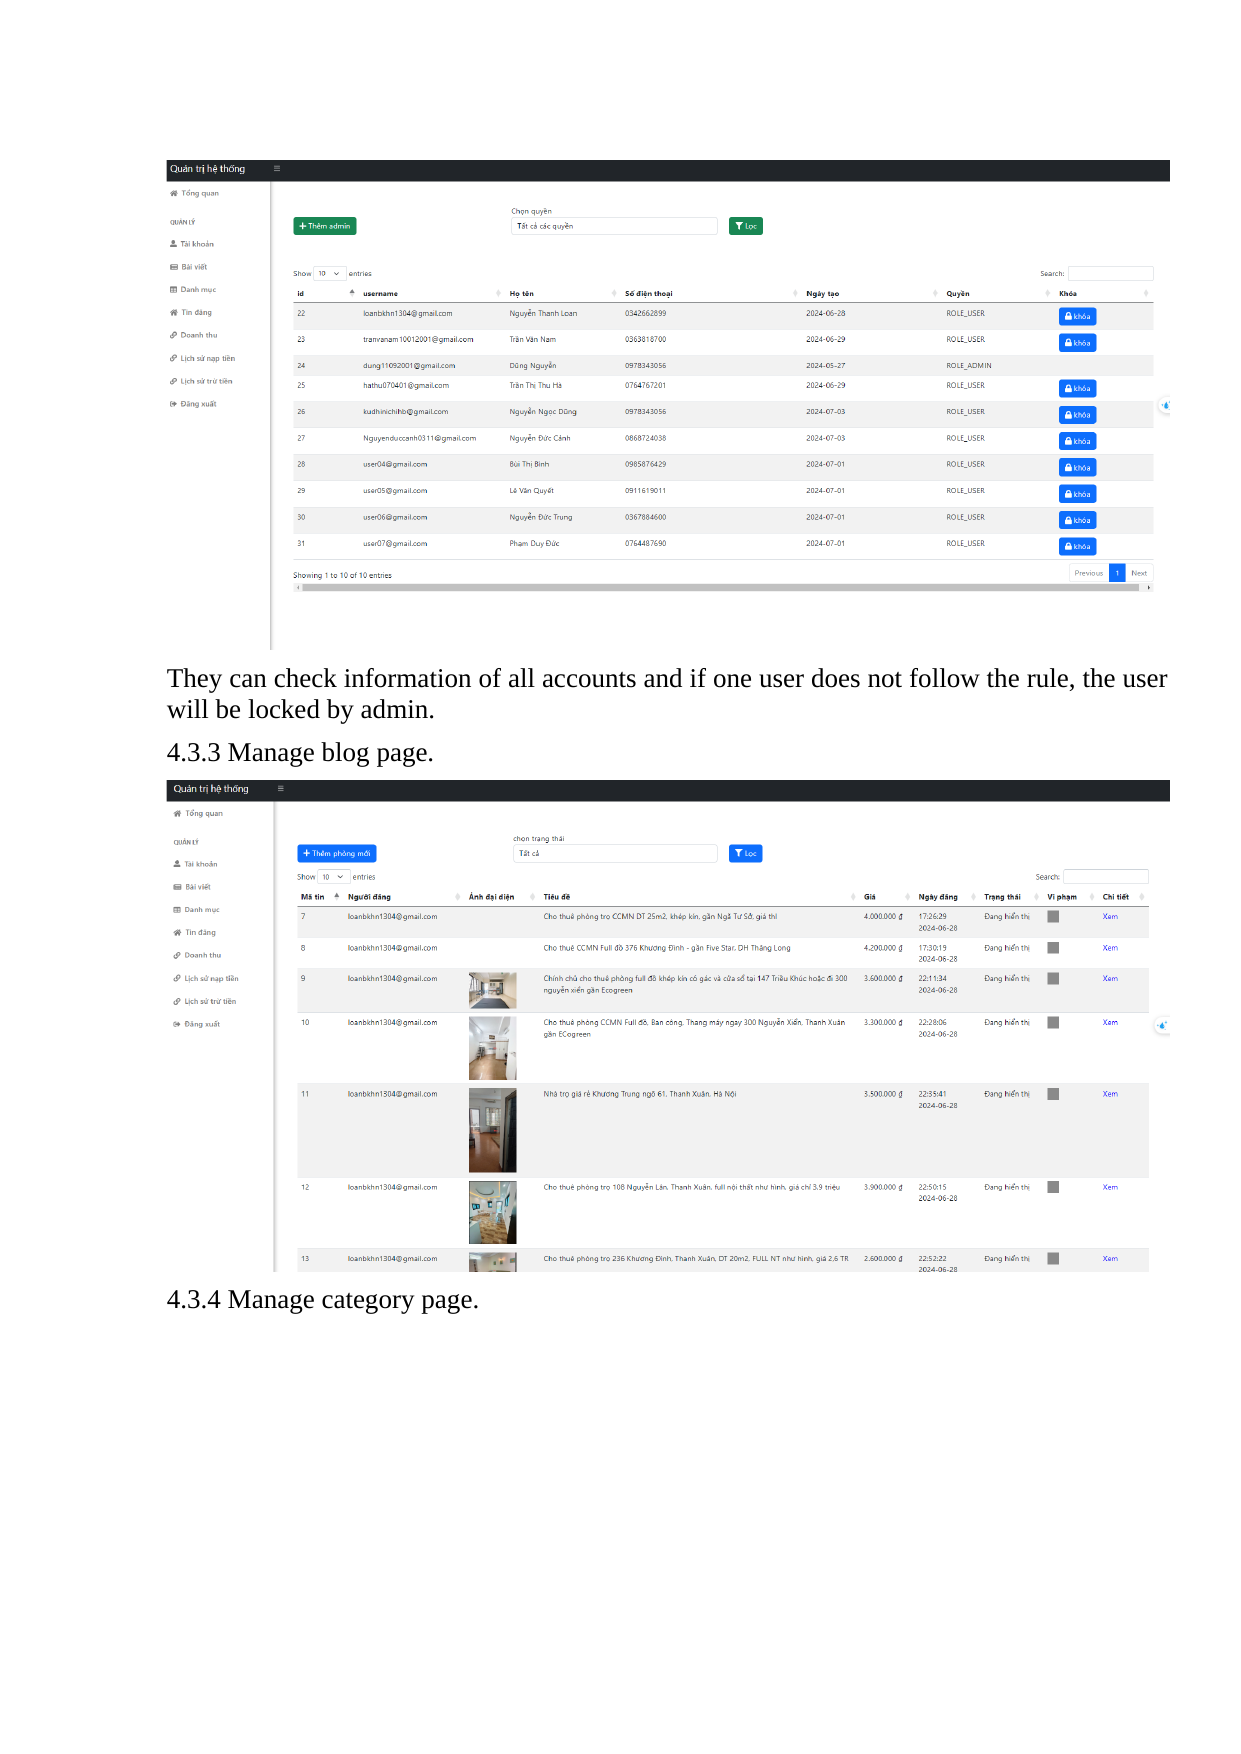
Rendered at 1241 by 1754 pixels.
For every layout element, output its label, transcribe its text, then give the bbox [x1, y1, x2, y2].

picture [166, 780, 1170, 1272]
text They can check information of all accounts and if one user does not follow the rule, the user will be locked by admin. [167, 662, 1169, 724]
picture [166, 160, 1170, 650]
text 4.3.3 Manage blog page. [167, 737, 1169, 768]
text 4.3.4 Manage category page. [167, 1284, 1169, 1315]
